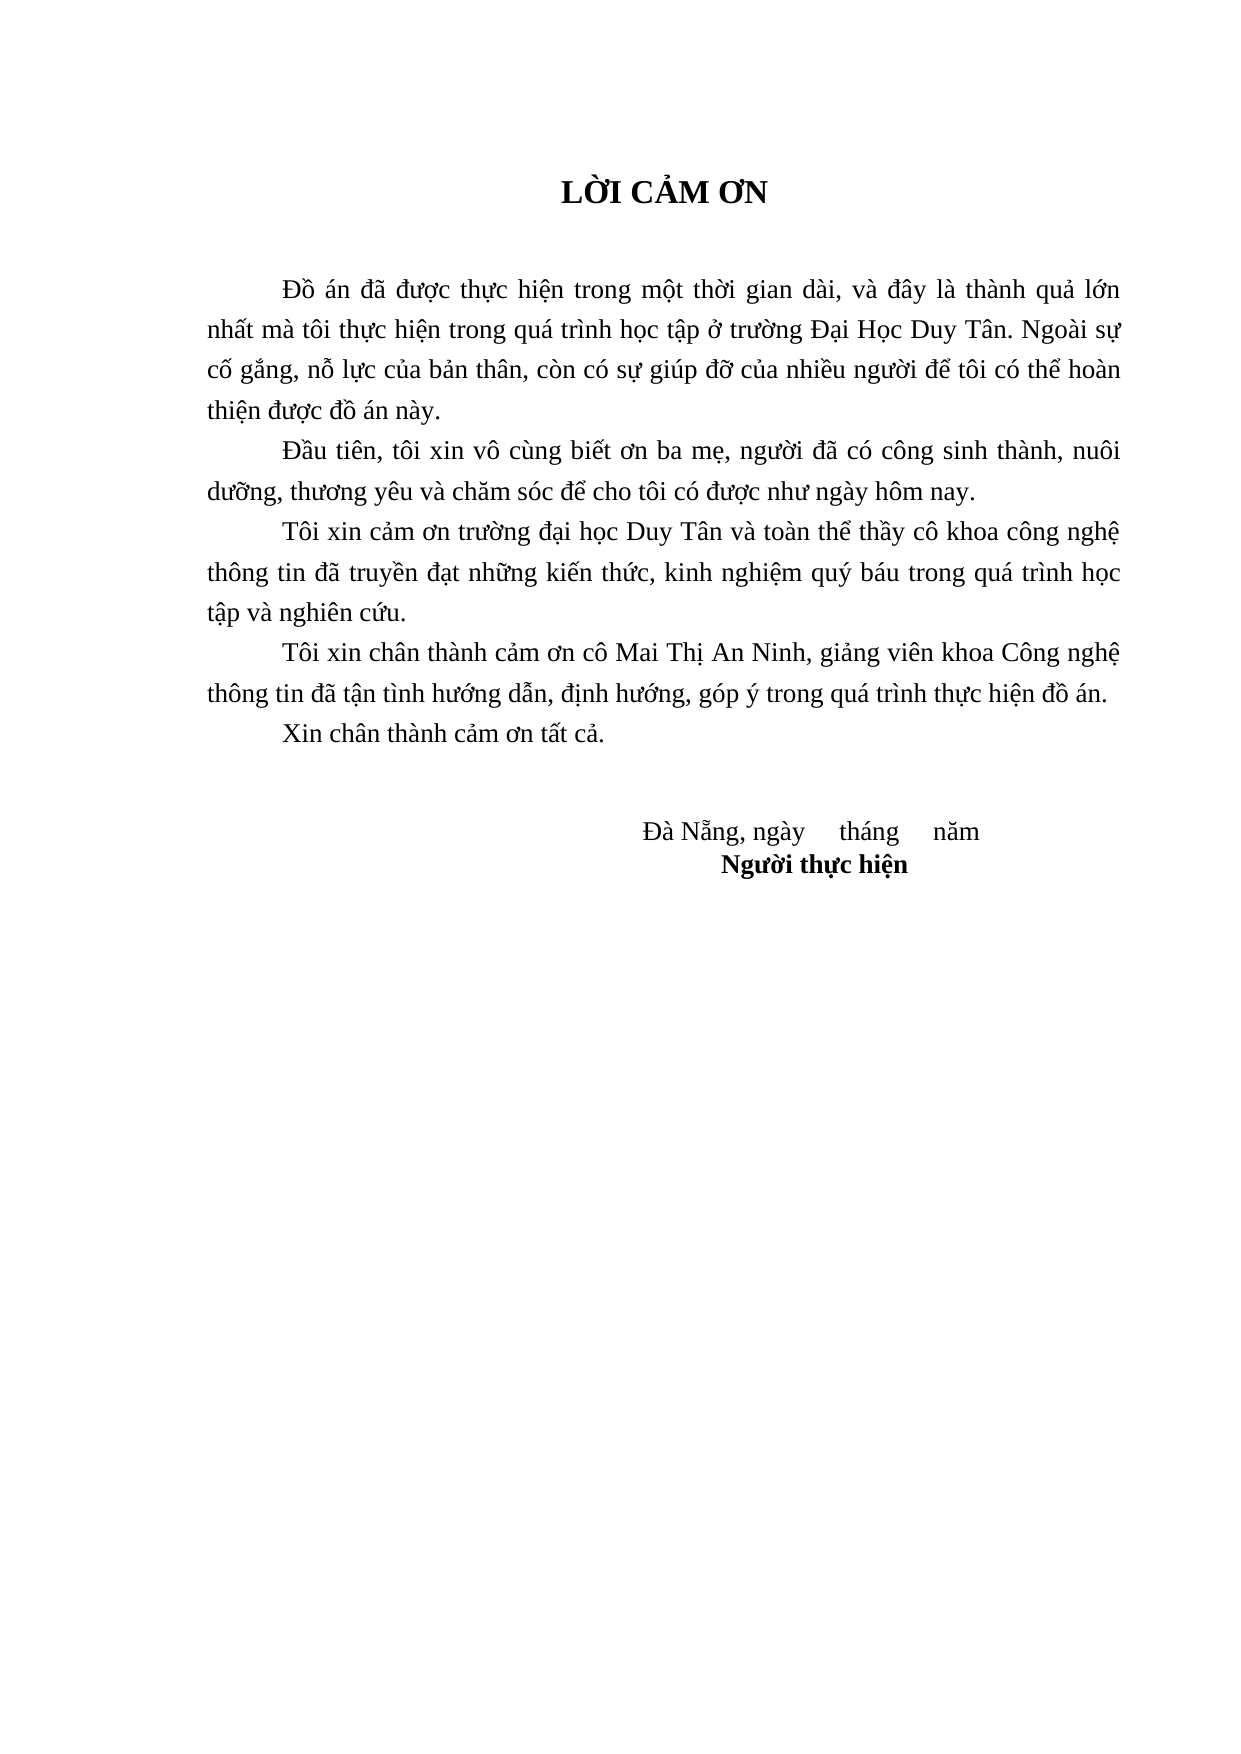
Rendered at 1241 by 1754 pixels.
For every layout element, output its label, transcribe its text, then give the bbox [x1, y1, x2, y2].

text Xin chân thành cảm ơn tất cả. [207, 717, 1122, 748]
text Tôi xin cảm ơn trường đại học Duy Tân và toàn thể thầy cô khoa công nghệ thông tin đã truyền đạt những kiến thức, kinh nghiệm quý báu trong quá trình học tập và nghiên cứu. [207, 515, 1122, 627]
text Đầu tiên, tôi xin vô cùng biết ơn ba mẹ, người đã có công sinh thành, nuôi dưỡng, thương yêu và chăm sóc để cho tôi có được như ngày hôm nay. [207, 434, 1122, 506]
subtitle LỜI CẢM ƠN [207, 173, 1122, 211]
text Tôi xin chân thành cảm ơn cô Mai Thị An Ninh, giảng viên khoa Công nghệ thông tin đã tận tình hướng dẫn, định hướng, góp ý trong quá trình thực hiện đồ án. [207, 636, 1122, 708]
text Đồ án đã được thực hiện trong một thời gian dài, và đây là thành quả lớn nhất mà tôi thực hiện trong quá trình học tập ở trường Đại Học Duy Tân. Ngoài sự cố gắng, nỗ lực của bản thân, còn có sự giúp đỡ của nhiều người để tôi có thể hoàn thiện được đồ án này. [207, 273, 1122, 425]
text Đà Nẵng, ngày tháng năm Người thực hiện [207, 815, 1122, 910]
